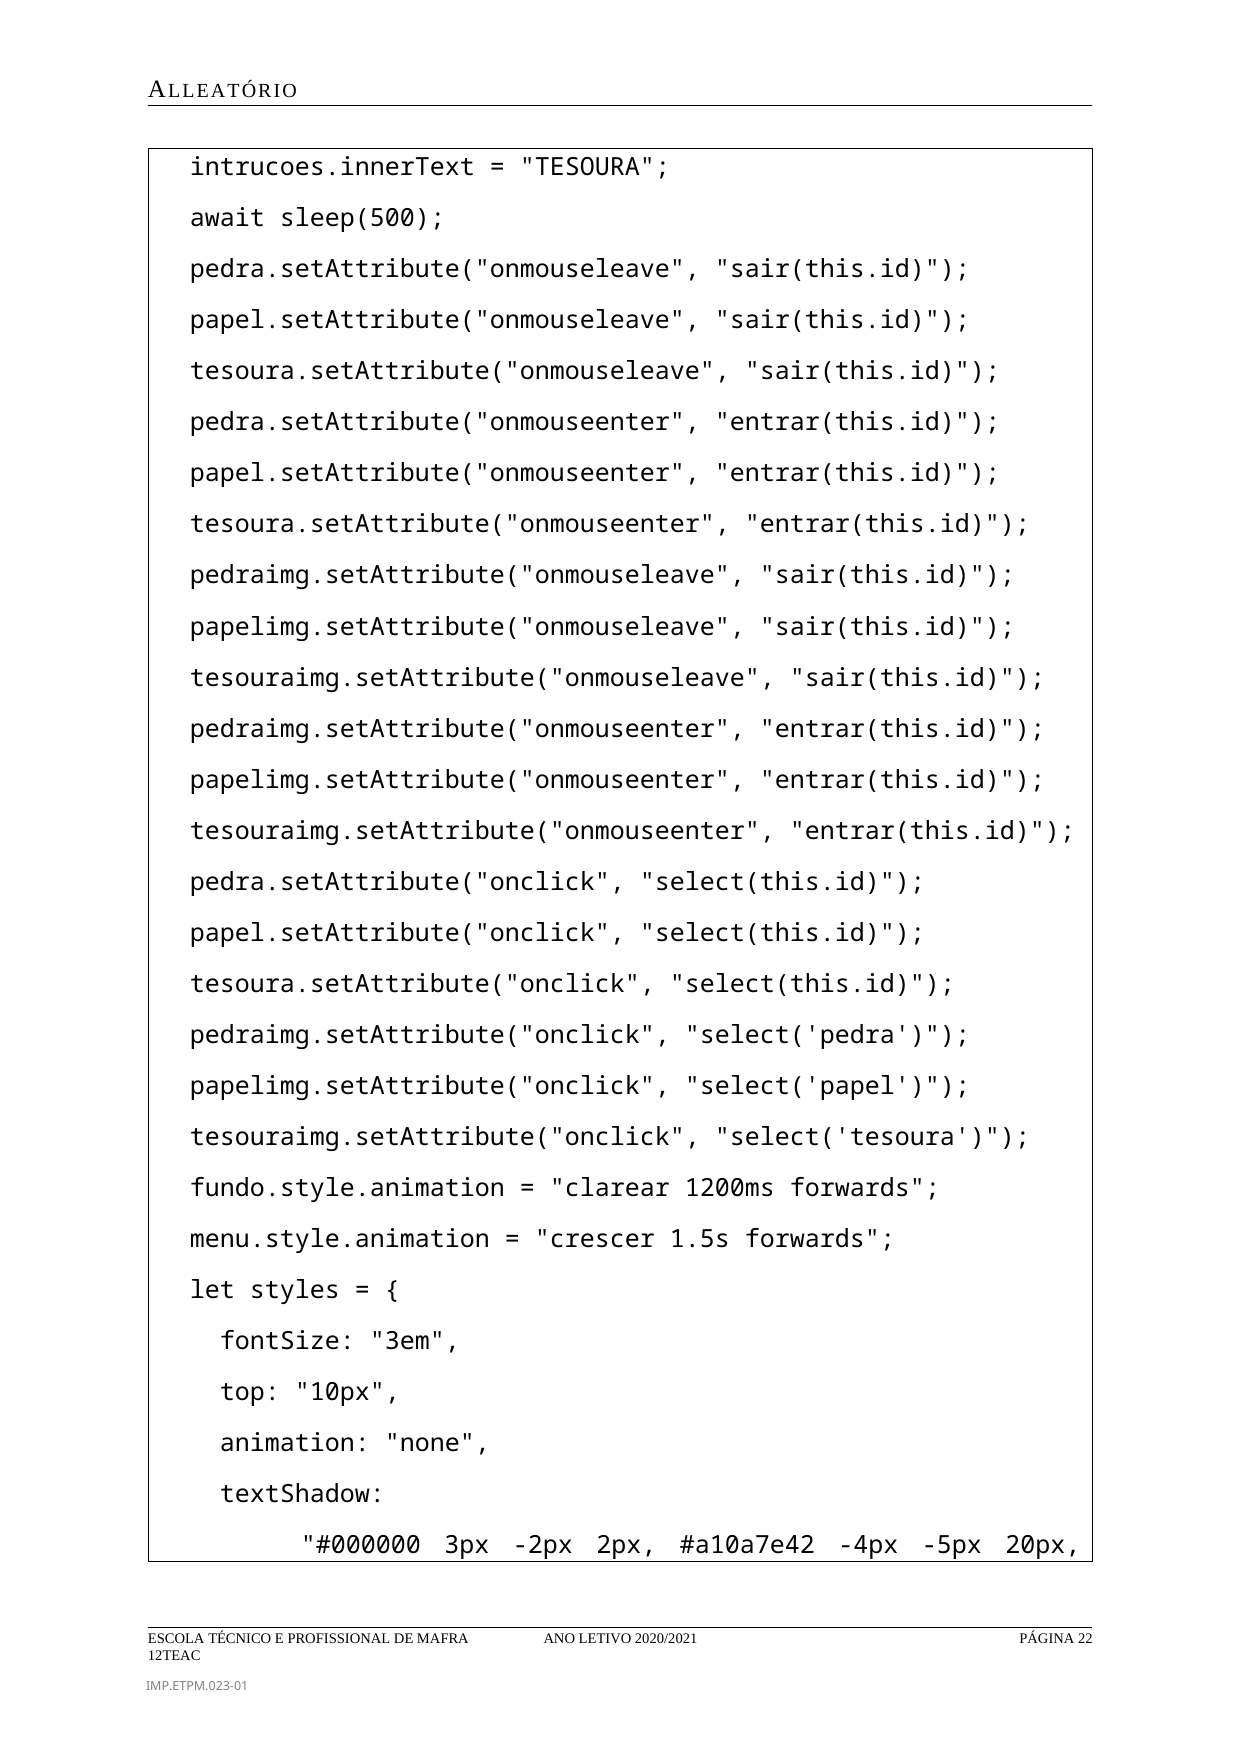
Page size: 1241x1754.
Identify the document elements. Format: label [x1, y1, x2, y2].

table_header [149, 149, 1092, 1561]
